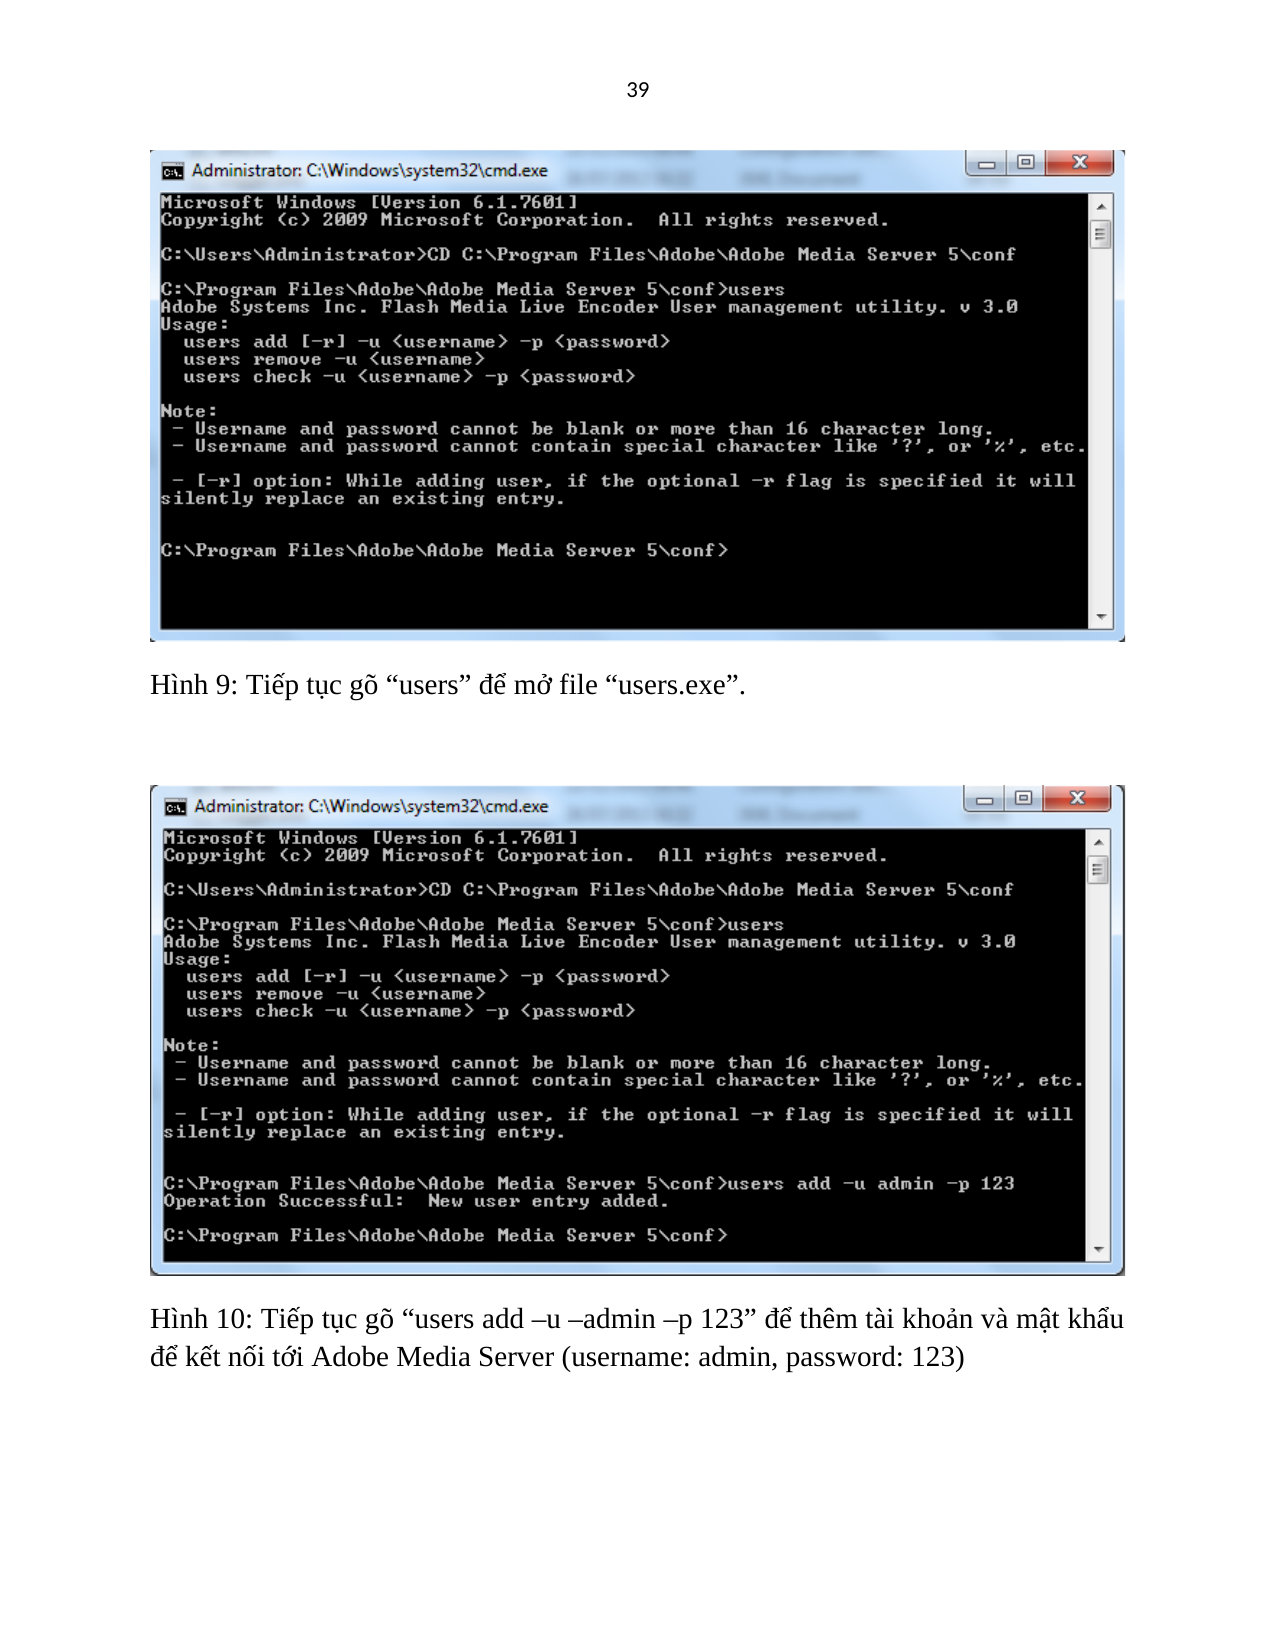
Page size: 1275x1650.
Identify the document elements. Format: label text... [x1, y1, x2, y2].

picture [150, 785, 1125, 1276]
picture [150, 150, 1125, 642]
text Hình 10: Tiếp tục gõ “users add –u –admin –p 123” để thêm tài khoản và mật khẩu để kết nối tới Adobe Media Server (username: admin, password: 123) [150, 1301, 1125, 1373]
text Hình 9: Tiếp tục gõ “users” để mở file “users.exe”. [150, 667, 1125, 700]
